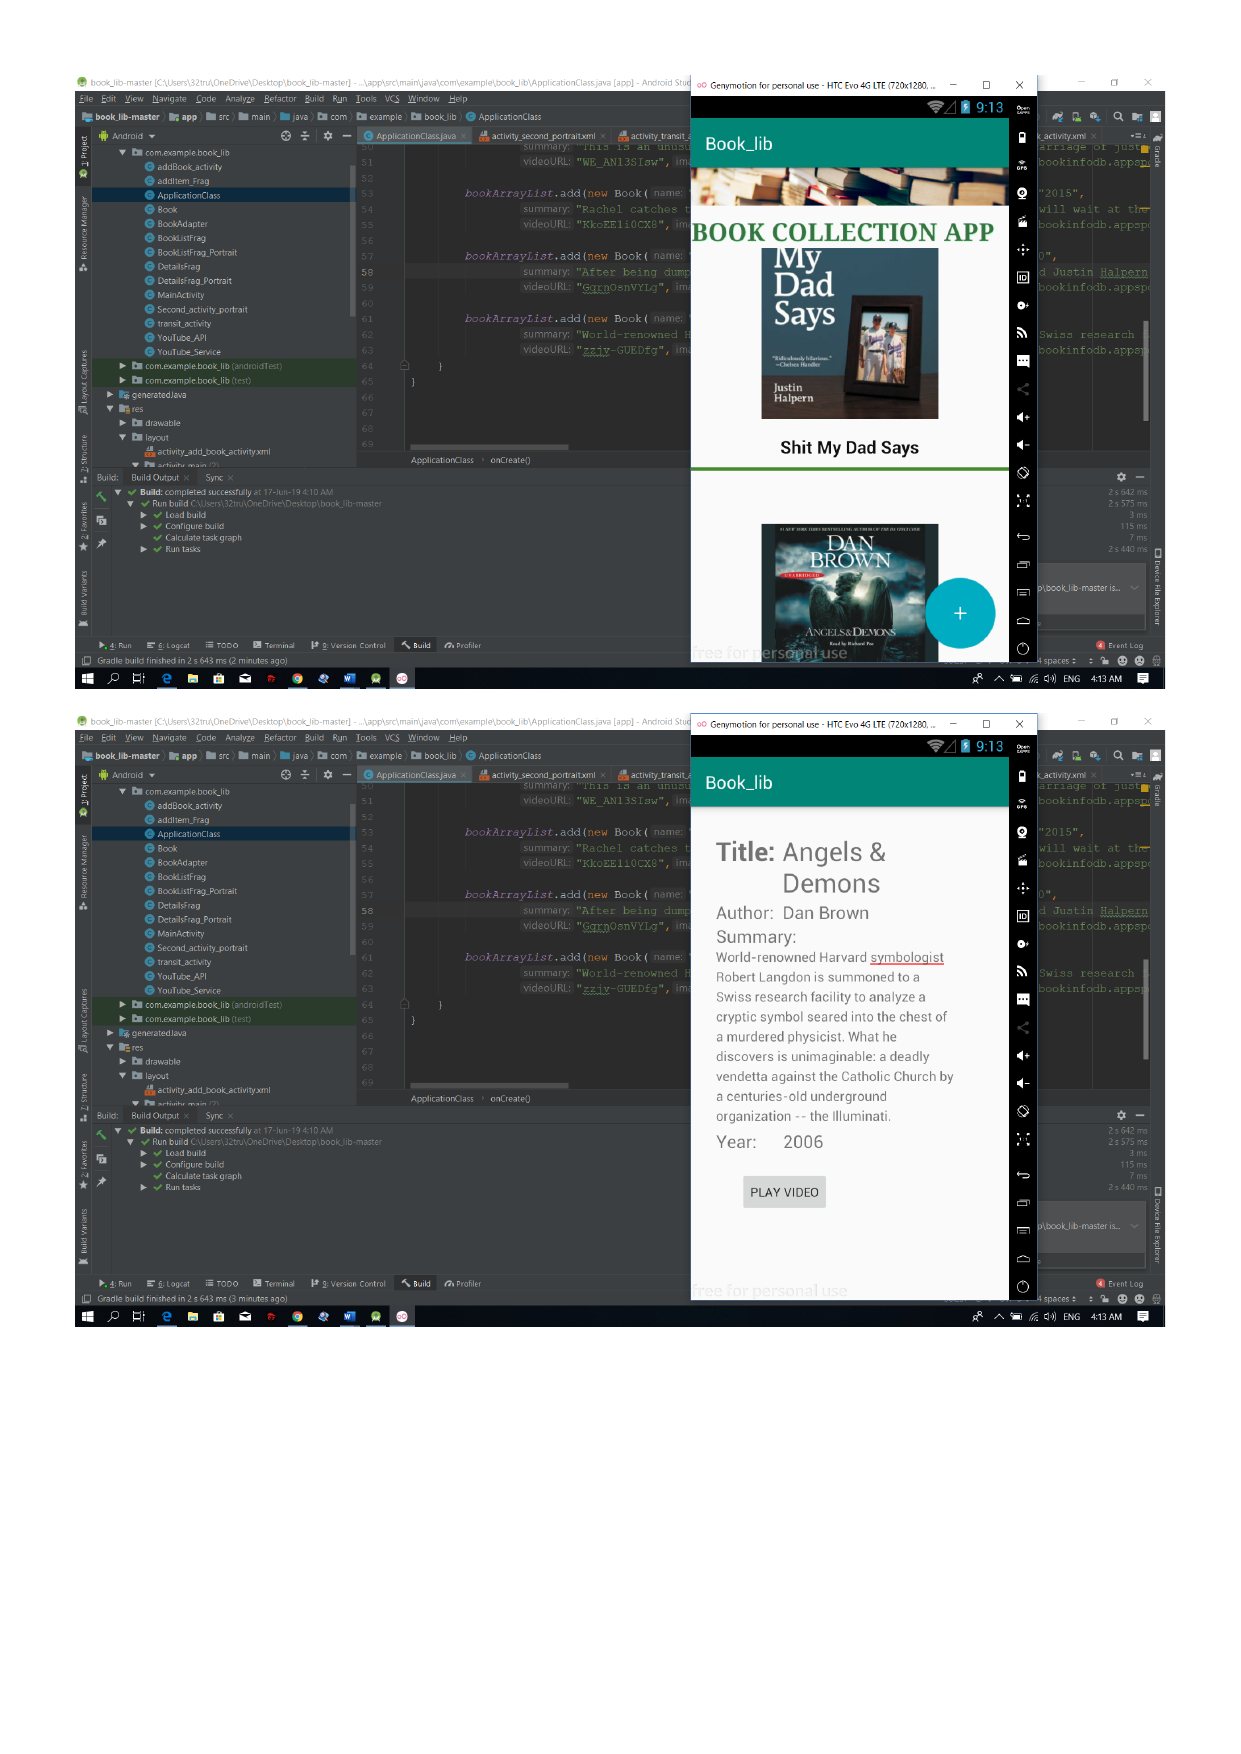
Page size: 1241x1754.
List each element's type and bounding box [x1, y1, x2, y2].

picture [75, 75, 1166, 689]
picture [75, 713, 1166, 1327]
